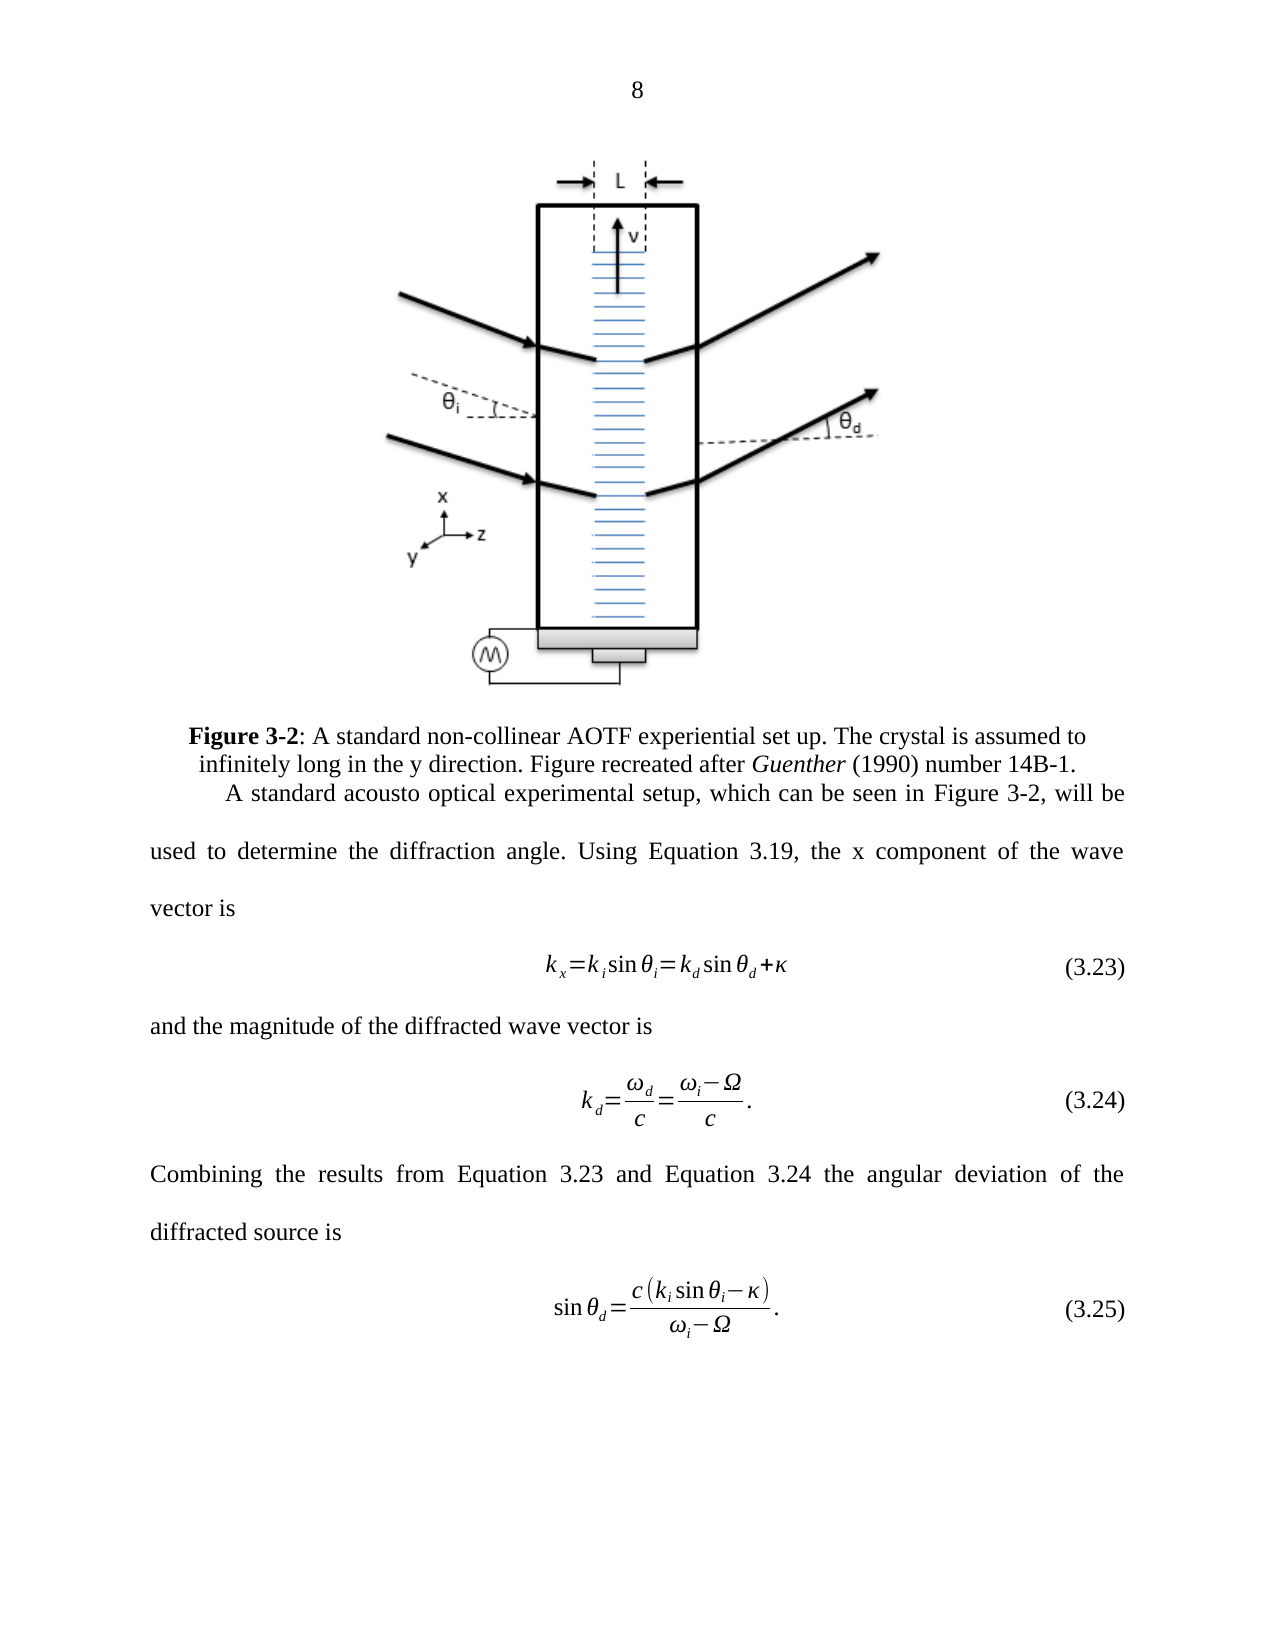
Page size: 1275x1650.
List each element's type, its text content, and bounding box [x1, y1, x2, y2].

text and the magnitude of the diffracted wave vector is [150, 1011, 1125, 1039]
table_header [298, 1068, 1006, 1159]
text Combining the results from Equation 3.23 and Equation 3.24 the angular deviation of the diffracted source is [150, 1159, 1125, 1246]
table_header [298, 951, 1006, 1011]
text Figure 3-2: A standard non-collinear AOTF experiential set up. The crystal is assumed to infinitely long in the y direction. Figure recreated after Guenther (1990) number 14B-1. [150, 721, 1125, 778]
text A standard acousto optical experimental setup, which can be seen in Figure 3-2, will be used to determine the diffraction angle. Using Equation 3.19, the x component of the wave vector is [150, 778, 1125, 922]
picture [380, 150, 895, 692]
table_header (3.24) [1006, 1068, 1136, 1159]
table_header [298, 1275, 1006, 1370]
table_header (3.23) [1006, 951, 1136, 1011]
table_header (3.25) [1006, 1275, 1136, 1370]
